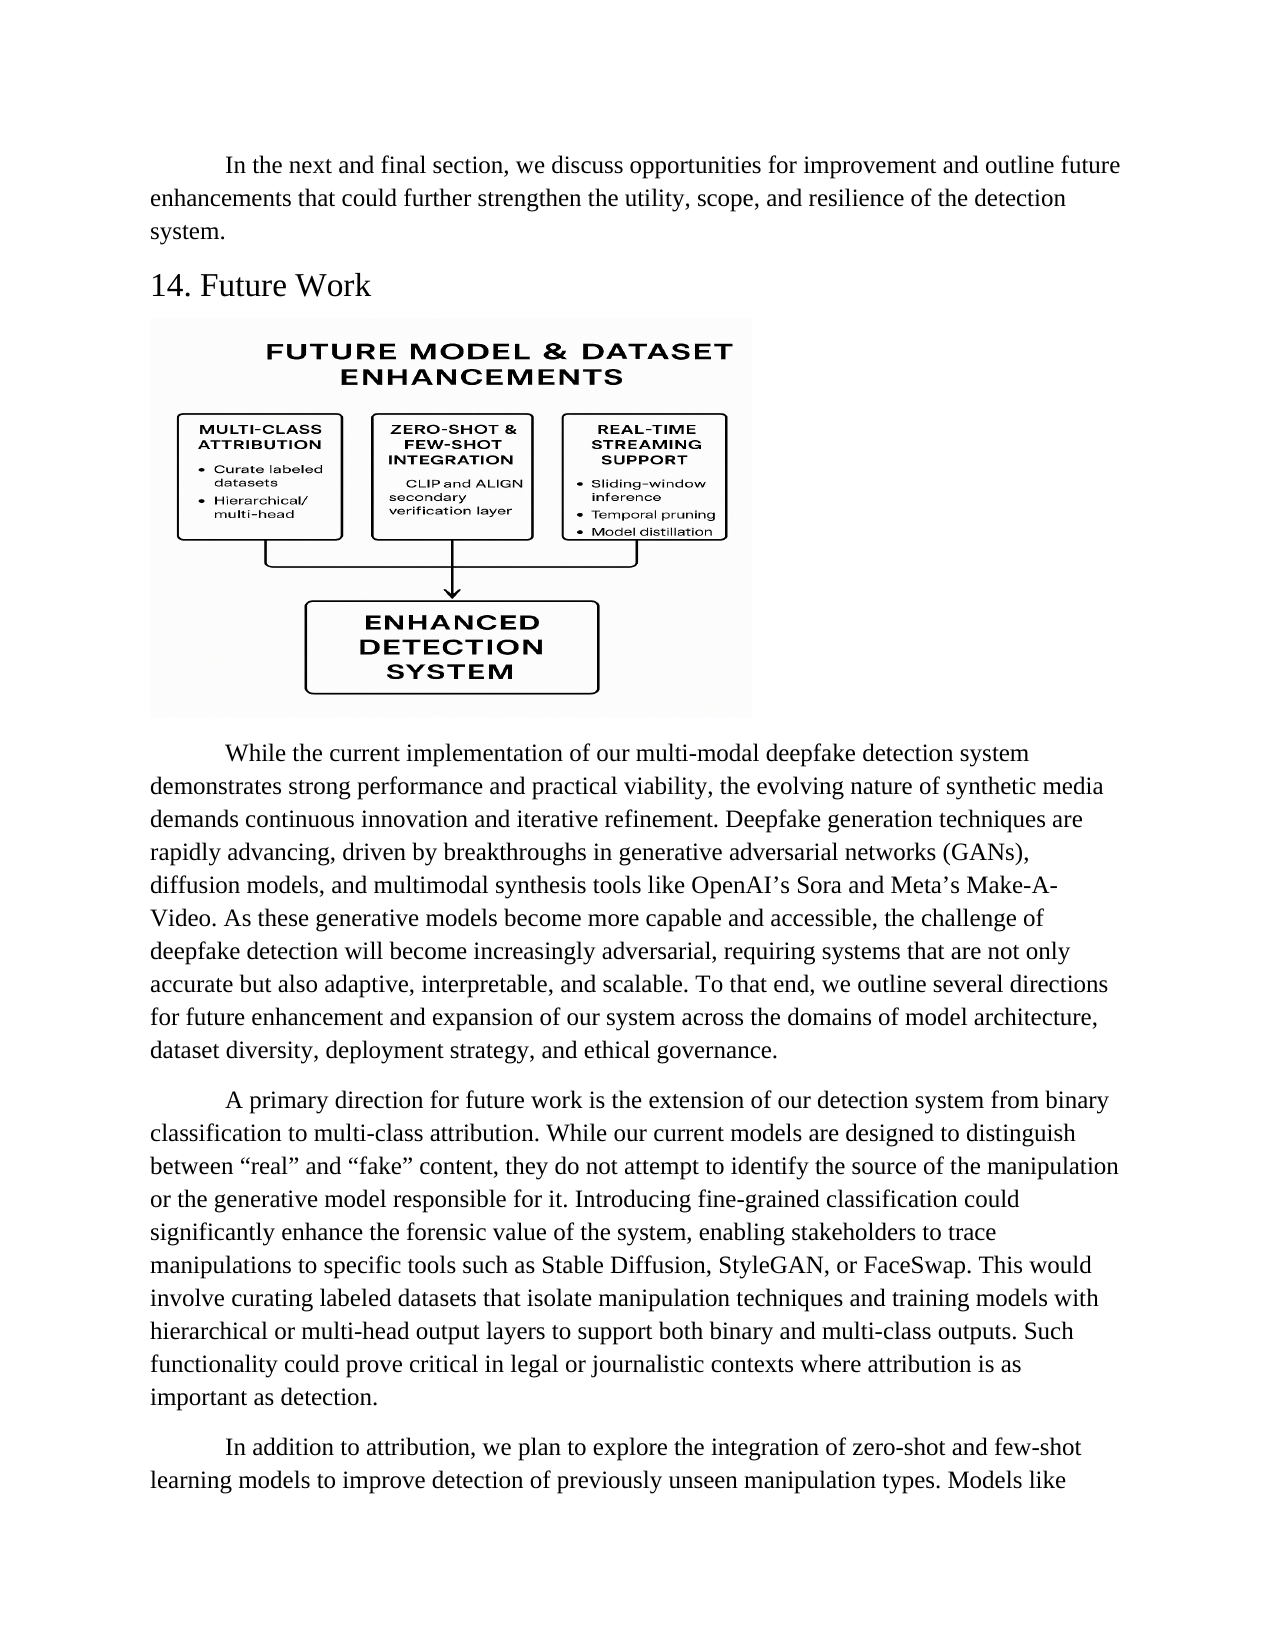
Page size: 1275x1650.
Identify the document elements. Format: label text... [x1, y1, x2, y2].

subtitle 14. Future Work [150, 266, 1125, 304]
text While the current implementation of our multi-modal deepfake detection system demonstrates strong performance and practical viability, the evolving nature of synthetic media demands continuous innovation and iterative refinement. Deepfake generation techniques are rapidly advancing, driven by breakthroughs in generative adversarial networks (GANs), diffusion models, and multimodal synthesis tools like OpenAI’s Sora and Meta’s Make-A-Video. As these generative models become more capable and accessible, the challenge of deepfake detection will become increasingly adversarial, requiring systems that are not only accurate but also adaptive, interpretable, and scalable. To that end, we outline several directions for future enhancement and expansion of our system across the domains of model architecture, dataset diversity, deployment strategy, and ethical governance. [150, 738, 1125, 1064]
text A primary direction for future work is the extension of our detection system from binary classification to multi-class attribution. While our current models are designed to distinguish between “real” and “fake” content, they do not attempt to identify the source of the manipulation or the generative model responsible for it. Introducing fine-grained classification could significantly enhance the forensic value of the system, enabling stakeholders to trace manipulations to specific tools such as Stable Diffusion, StyleGAN, or FaceSwap. This would involve curating labeled datasets that isolate manipulation techniques and training models with hierarchical or multi-head output layers to support both binary and multi-class outputs. Such functionality could prove critical in legal or journalistic contexts where attribution is as important as detection. [150, 1085, 1125, 1411]
picture [150, 318, 753, 717]
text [150, 1432, 1125, 1494]
text In the next and final section, we discuss opportunities for improvement and outline future enhancements that could further strengthen the utility, scope, and resilience of the detection system. [150, 150, 1125, 245]
